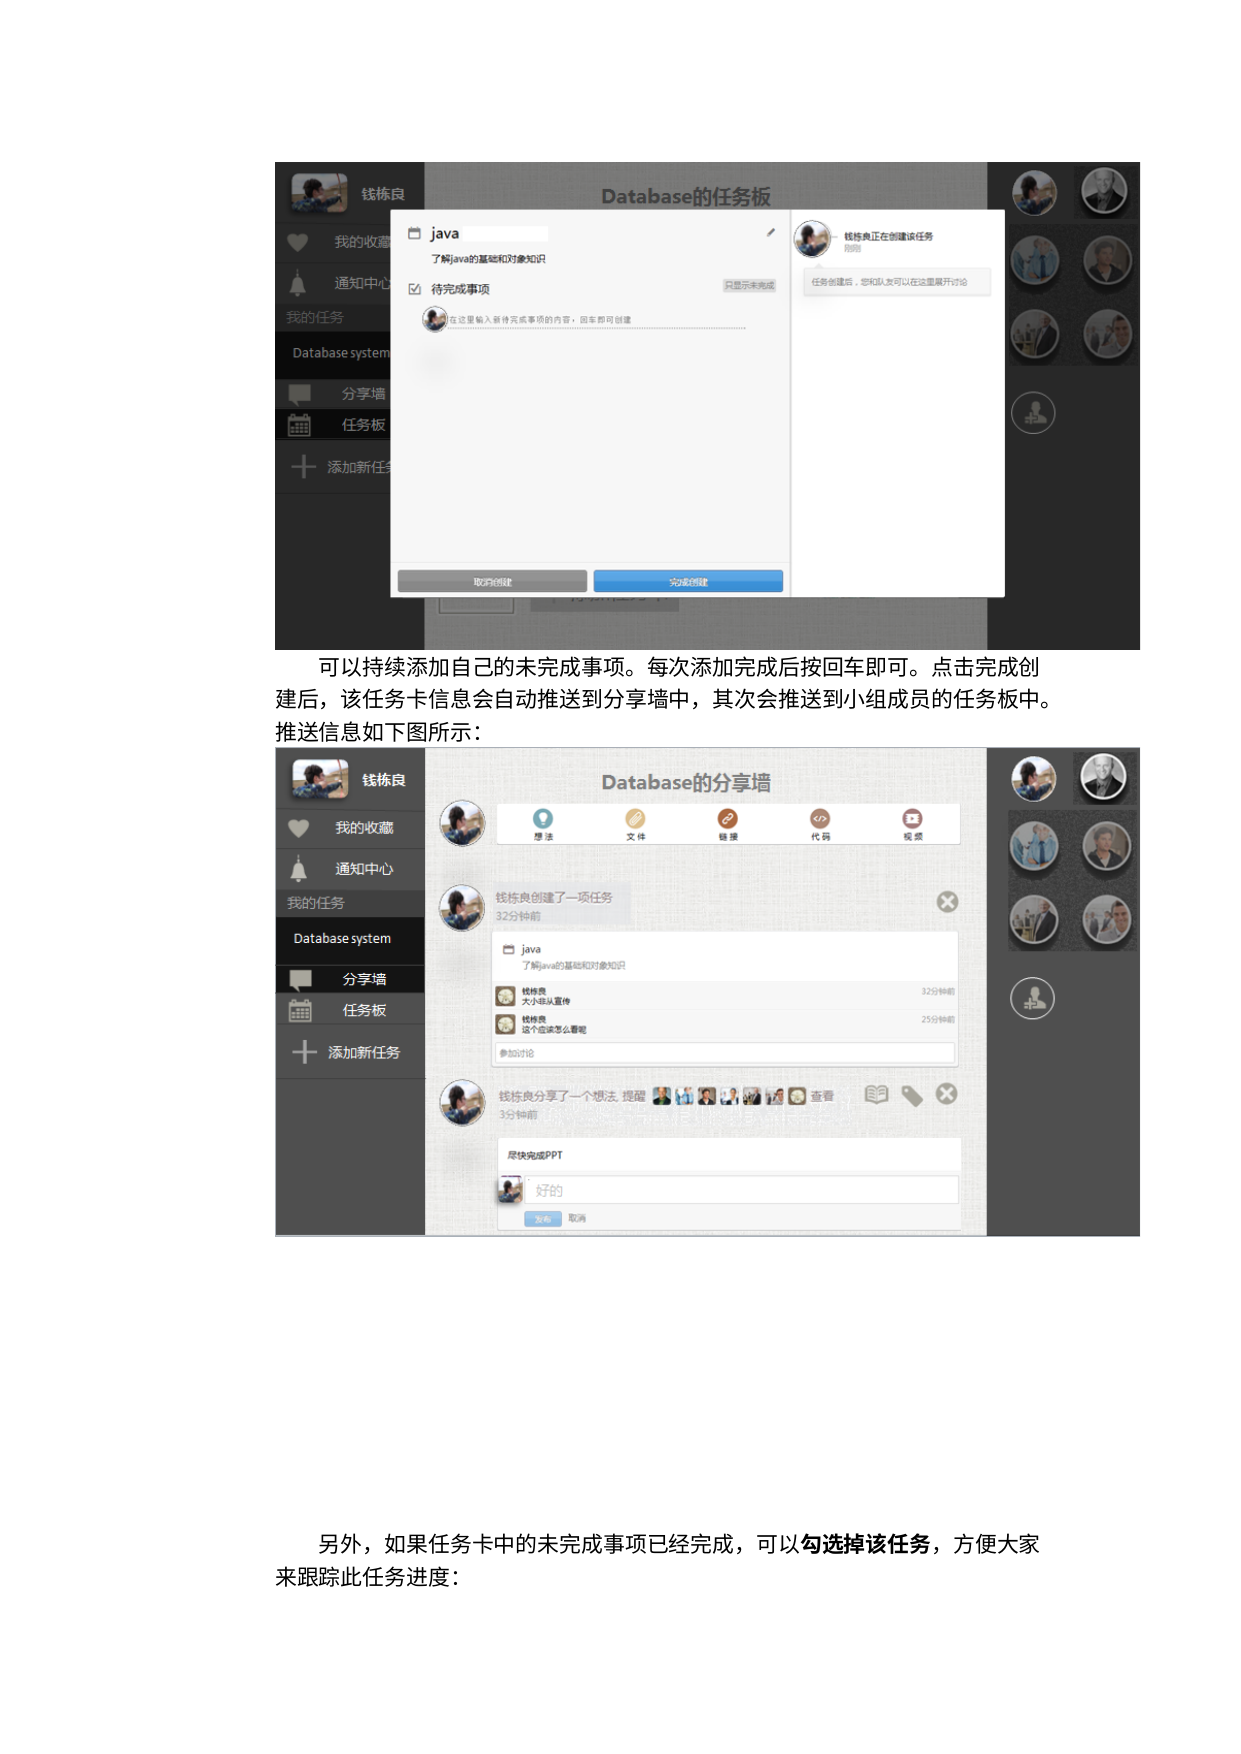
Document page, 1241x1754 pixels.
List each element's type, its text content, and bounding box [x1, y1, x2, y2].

picture [275, 162, 1141, 650]
picture [275, 747, 1141, 1237]
text 可以持续添加自己的未完成事项。每次添加完成后按回车即可。点击完成创建后，该任务卡信息会自动推送到分享墙中，其次会推送到小组成员的任务板中。推送信息如下图所示： [275, 650, 1053, 747]
text 另外，如果任务卡中的未完成事项已经完成，可以勾选掉该任务，方便大家来跟踪此任务进度： [275, 1527, 1053, 1592]
